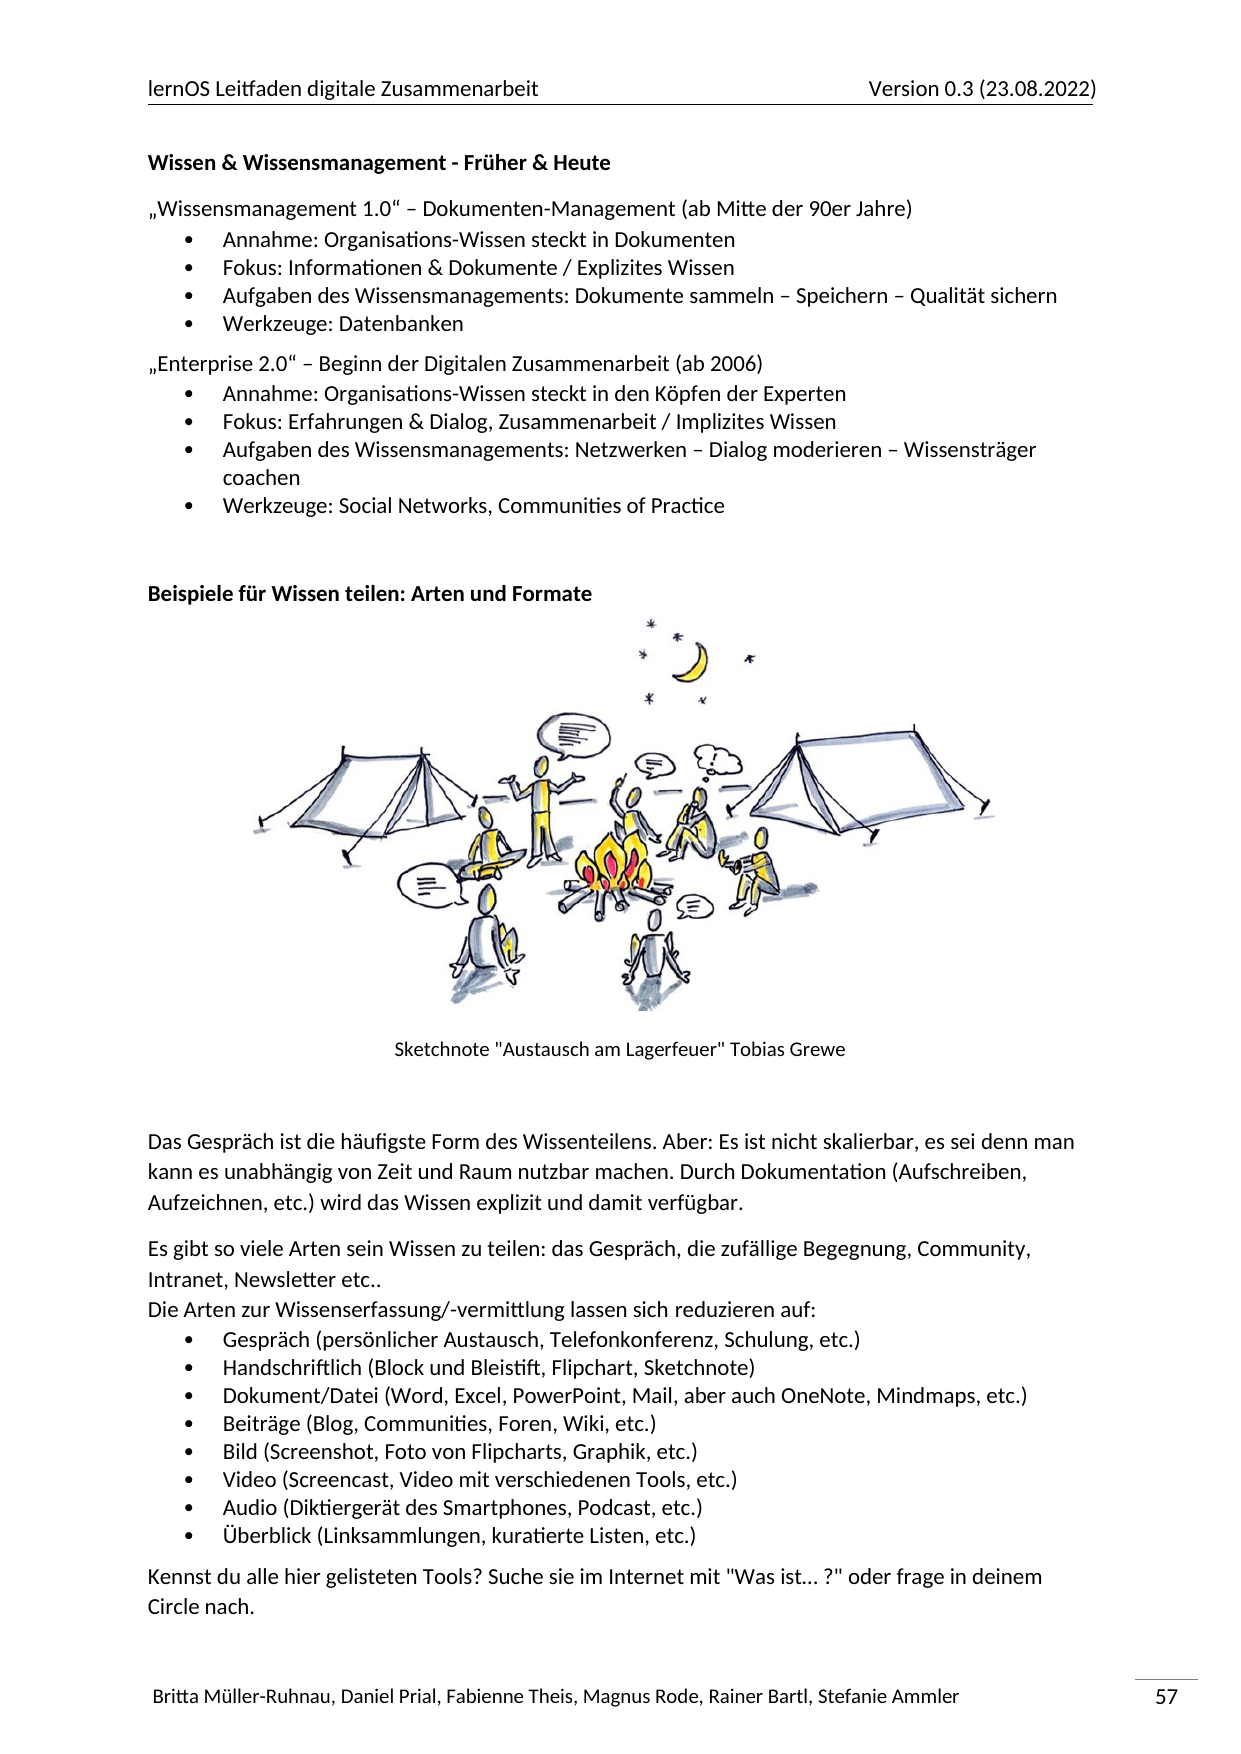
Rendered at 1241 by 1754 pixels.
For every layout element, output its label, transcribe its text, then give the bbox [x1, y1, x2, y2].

list Aufgaben des Wissensmanagements: Dokumente sammeln – Speichern – Qualität sichern [185, 281, 1093, 309]
list Fokus: Erfahrungen & Dialog, Zusammenarbeit / Implizites Wissen [185, 407, 1093, 436]
list Annahme: Organisations-Wissen steckt in den Köpfen der Experten [185, 379, 1093, 407]
list Gespräch (persönlicher Austausch, Telefonkonferenz, Schulung, etc.) [185, 1325, 1093, 1353]
text „Enterprise 2.0“ – Beginn der Digitalen Zusammenarbeit (ab 2006) [148, 349, 1093, 377]
list Bild (Screenshot, Foto von Flipcharts, Graphik, etc.) [185, 1437, 1093, 1465]
text Beispiele für Wissen teilen: Arten und Formate [148, 579, 1093, 607]
list Werkzeuge: Social Networks, Communities of Practice [185, 492, 1093, 519]
list Beiträge (Blog, Communities, Foren, Wiki, etc.) [185, 1409, 1093, 1437]
text Wissen & Wissensmanagement - Früher & Heute [148, 148, 1093, 176]
picture [245, 618, 995, 1016]
list Audio (Diktiergerät des Smartphones, Podcast, etc.) [185, 1493, 1093, 1521]
text „Wissensmanagement 1.0“ – Dokumenten-Management (ab Mitte der 90er Jahre) [148, 194, 1093, 222]
text Kennst du alle hier gelisteten Tools? Suche sie im Internet mit "Was ist… ?" oder frage in deinem Circle nach. [148, 1562, 1093, 1620]
list Annahme: Organisations-Wissen steckt in Dokumenten [185, 225, 1093, 253]
list Aufgaben des Wissensmanagements: Netzwerken – Dialog moderieren – Wissensträger coachen [185, 436, 1093, 492]
list Video (Screencast, Video mit verschiedenen Tools, etc.) [185, 1465, 1093, 1493]
text Es gibt so viele Arten sein Wissen zu teilen: das Gespräch, die zufällige Begegnung, Community, Intranet, Newsletter etc.. Die Arten zur Wissenserfassung/-vermittlung lassen sich reduzieren auf: [148, 1234, 1093, 1323]
text Das Gespräch ist die häufigste Form des Wissenteilens. Aber: Es ist nicht skalierbar, es sei denn man kann es unabhängig von Zeit und Raum nutzbar machen. Durch Dokumentation (Aufschreiben, Aufzeichnen, etc.) wird das Wissen explizit und damit verfügbar. [148, 1127, 1093, 1216]
list Überblick (Linksammlungen, kuratierte Listen, etc.) [185, 1521, 1093, 1549]
list Werkzeuge: Datenbanken [185, 309, 1093, 337]
list Dokument/Datei (Word, Excel, PowerPoint, Mail, aber auch OneNote, Mindmaps, etc.) [185, 1381, 1093, 1409]
list Fokus: Informationen & Dokumente / Explizites Wissen [185, 253, 1093, 281]
list Handschriftlich (Block und Bleistift, Flipchart, Sketchnote) [185, 1353, 1093, 1381]
